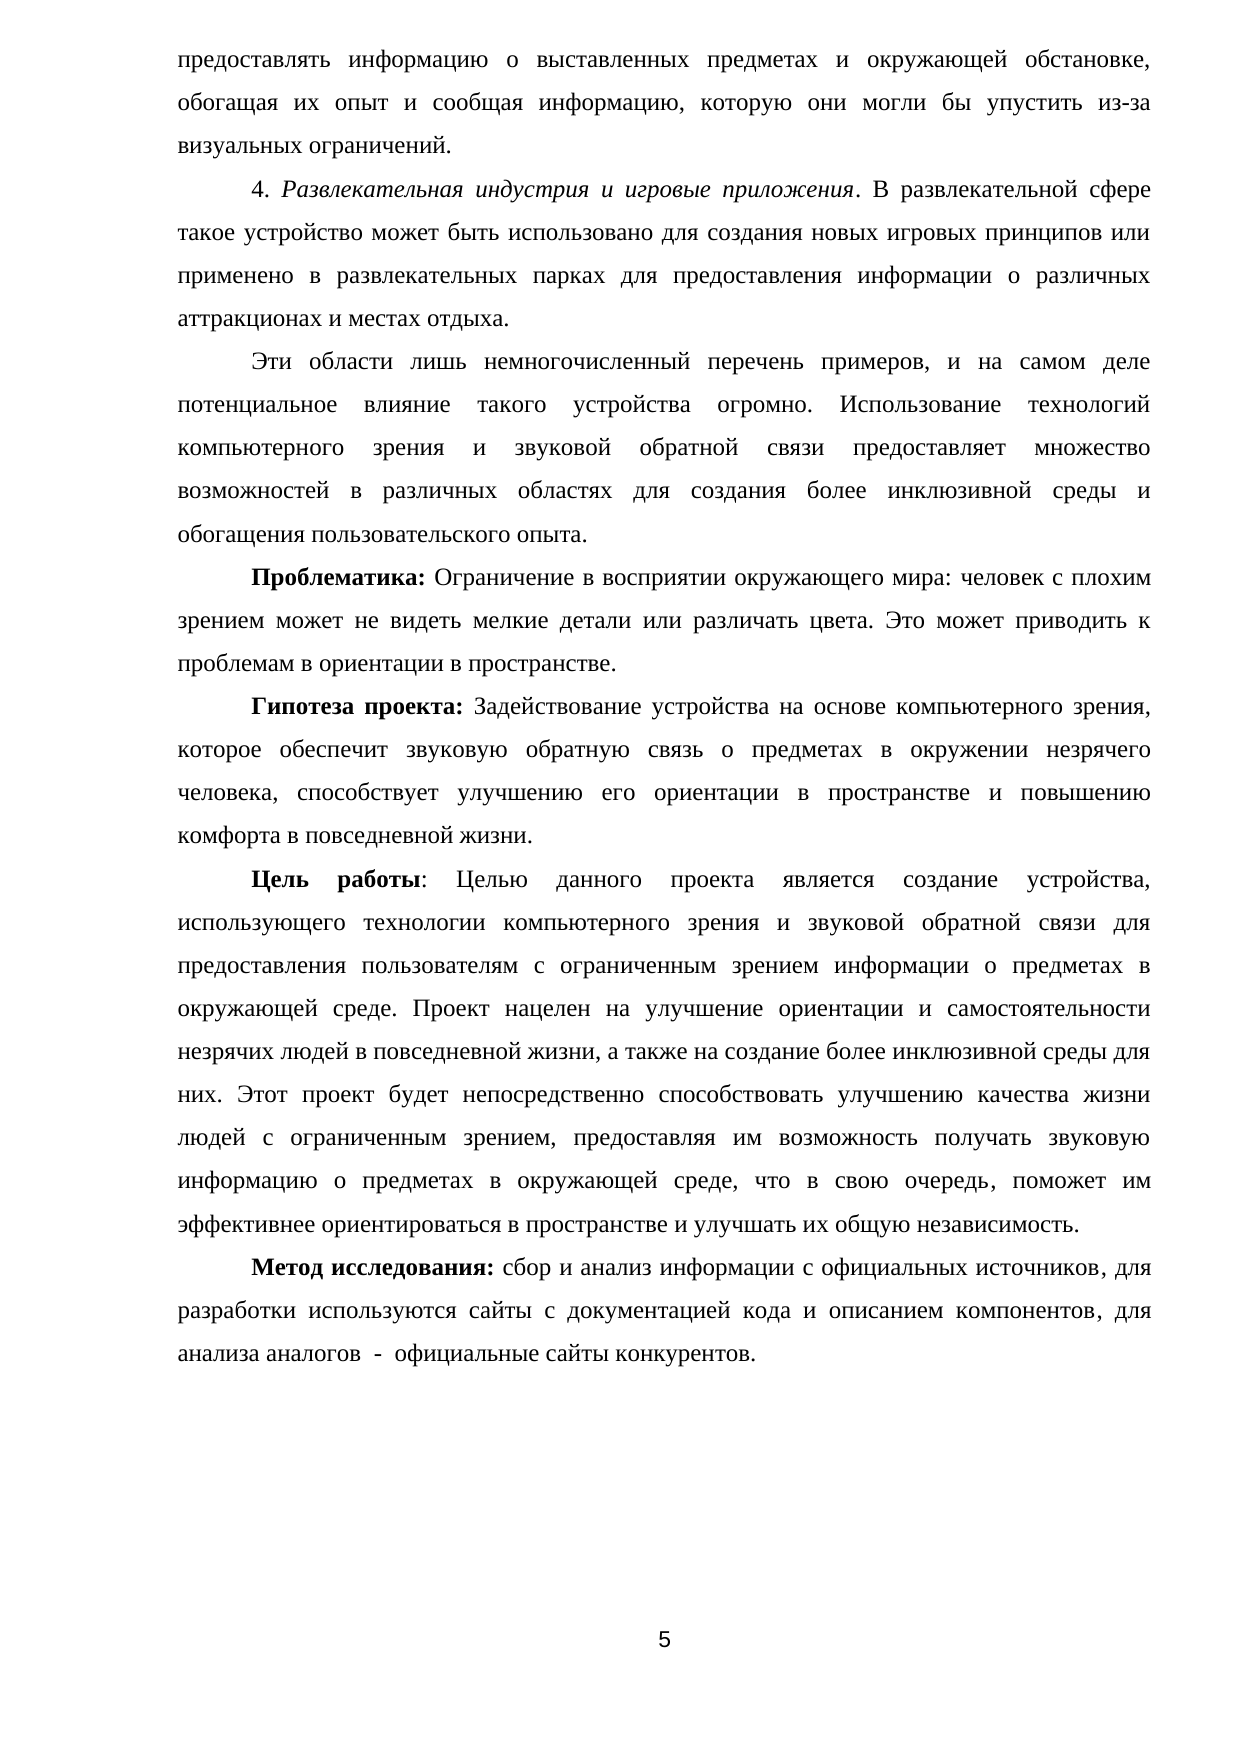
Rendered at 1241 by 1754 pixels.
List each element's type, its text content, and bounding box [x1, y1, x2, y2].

text Цель работы: Целью данного проекта является создание устройства, использующего технологии компьютерного зрения и звуковой обратной связи для предоставления пользователям с ограниченным зрением информации о предметах в окружающей среде. Проект нацелен на улучшение ориентации и самостоятельности незрячих людей в повседневной жизни, а также на создание более инклюзивной среды для них. Этот проект будет непосредственно способствовать улучшению качества жизни людей с ограниченным зрением, предоставляя им возможность получать звуковую информацию о предметах в окружающей среде, что в свою очередь, поможет им эффективнее ориентироваться в пространстве и улучшать их общую независимость. [177, 864, 1151, 1237]
text Проблематика: Ограничение в восприятии окружающего мира: человек с плохим зрением может не видеть мелкие детали или различать цвета. Это может приводить к проблемам в ориентации в пространстве. [177, 562, 1151, 677]
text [177, 44, 1151, 159]
text Гипотеза проекта: Задействование устройства на основе компьютерного зрения, которое обеспечит звуковую обратную связь о предметах в окружении незрячего человека, способствует улучшению его ориентации в пространстве и повышению комфорта в повседневной жизни. [177, 691, 1151, 849]
text Метод исследования: сбор и анализ информации с официальных источников, для разработки используются сайты с документацией кода и описанием компонентов, для анализа аналогов - официальные сайты конкурентов. [177, 1252, 1151, 1367]
text 4. Развлекательная индустрия и игровые приложения. В развлекательной сфере такое устройство может быть использовано для создания новых игровых принципов или применено в развлекательных парках для предоставления информации о различных аттракционах и местах отдыха. [177, 174, 1151, 332]
text Эти области лишь немногочисленный перечень примеров, и на самом деле потенциальное влияние такого устройства огромно. Использование технологий компьютерного зрения и звуковой обратной связи предоставляет множество возможностей в различных областях для создания более инклюзивной среды и обогащения пользовательского опыта. [177, 346, 1151, 547]
